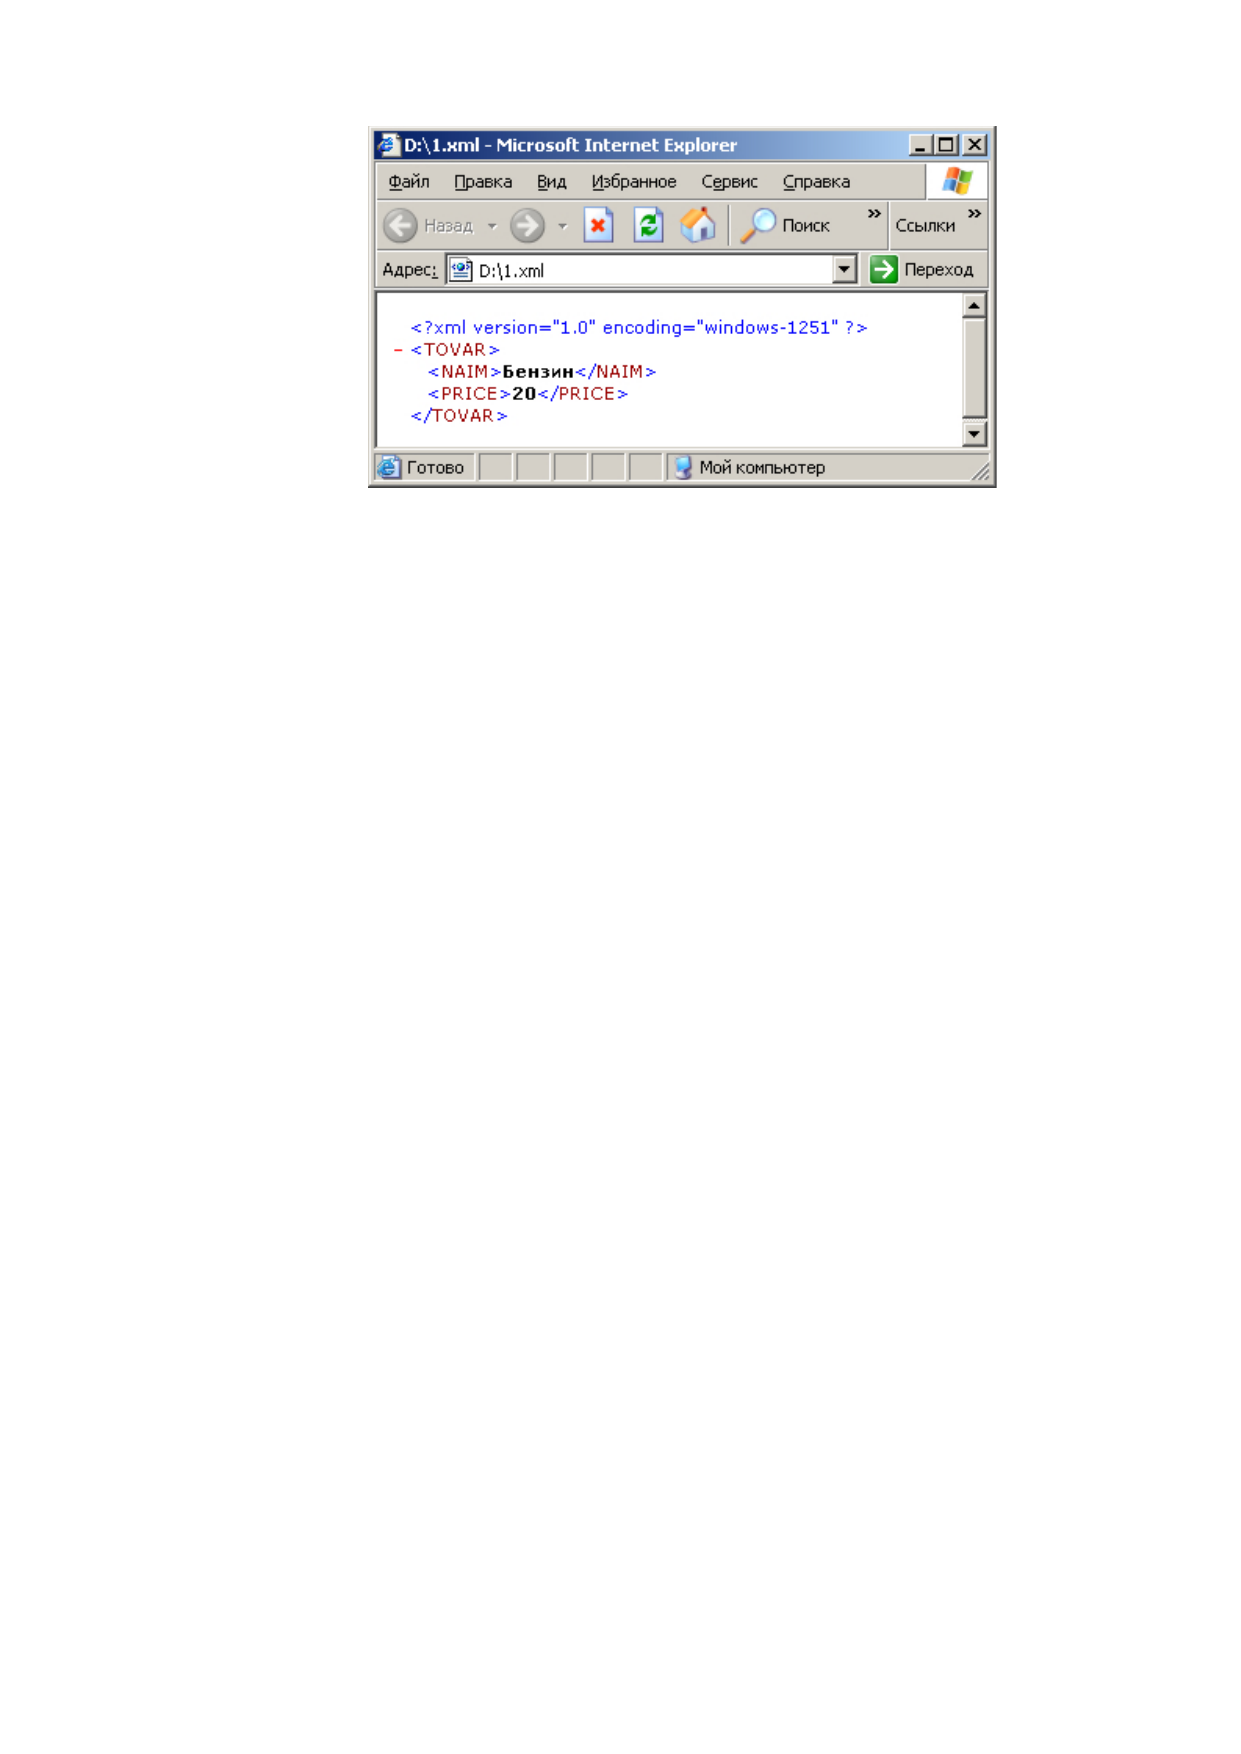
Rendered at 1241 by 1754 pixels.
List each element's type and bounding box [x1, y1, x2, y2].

table_header [177, 118, 1152, 495]
picture [368, 126, 997, 488]
